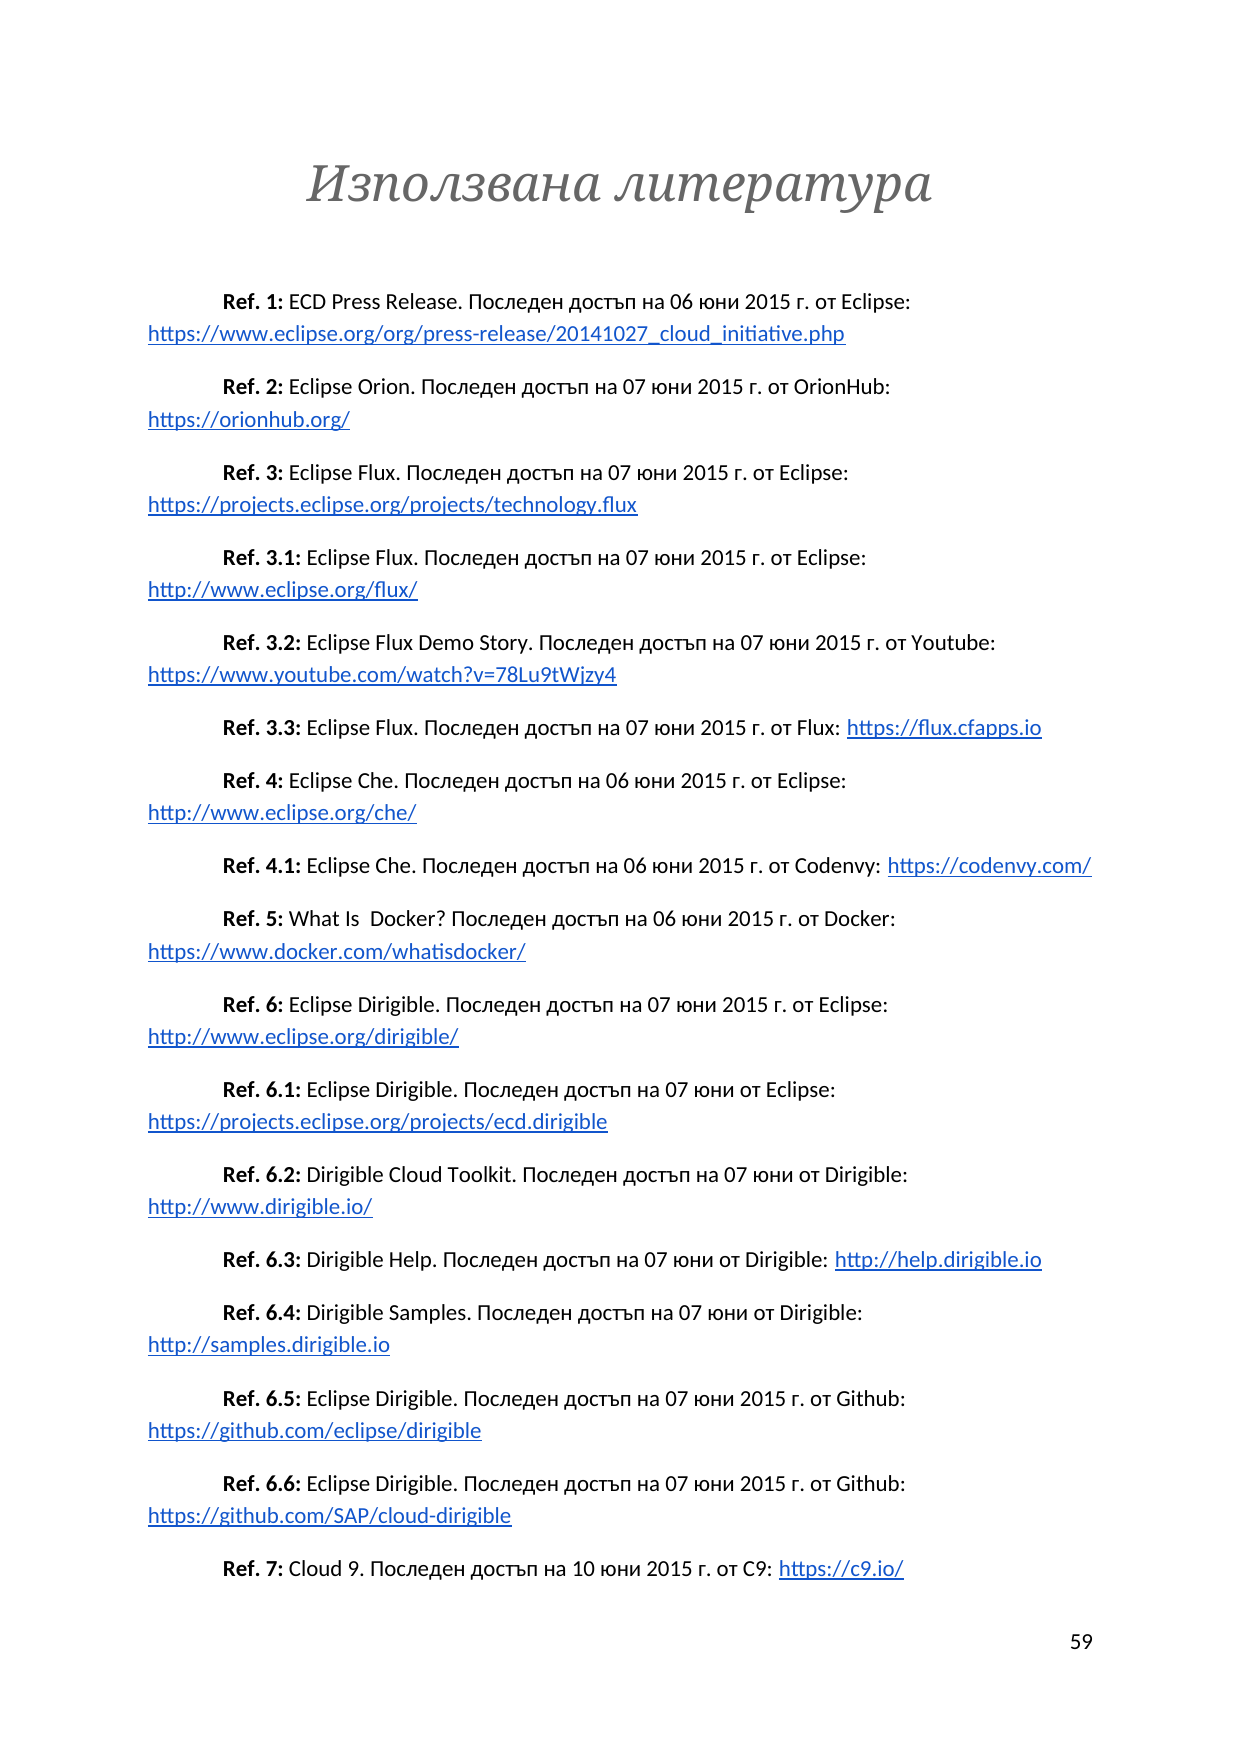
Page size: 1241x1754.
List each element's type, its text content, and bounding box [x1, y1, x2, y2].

text Ref. 4: Eclipse Che. Последен достъп на 06 юни 2015 г. от Eclipse: http://www.eclipse.org/che/ [148, 766, 1093, 827]
text Ref. 3.1: Eclipse Flux. Последен достъп на 07 юни 2015 г. от Eclipse: http://www.eclipse.org/flux/ [148, 543, 1093, 603]
text Ref. 6.3: Dirigible Help. Последен достъп на 07 юни от Dirigible: http://help.dirigible.io [148, 1245, 1093, 1273]
text Ref. 7: Cloud 9. Последен достъп на 10 юни 2015 г. от C9: https://c9.io/ [148, 1554, 1093, 1582]
subtitle Използвана литература [148, 148, 1093, 216]
text Ref. 1: ECD Press Release. Последен достъп на 06 юни 2015 г. от Eclipse: https://www.eclipse.org/org/press-release/20141027_cloud_initiative.php [148, 287, 1093, 347]
text Ref. 4.1: Eclipse Che. Последен достъп на 06 юни 2015 г. от Codenvy: https://codenvy.com/ [148, 852, 1093, 879]
text Ref. 6.2: Dirigible Cloud Toolkit. Последен достъп на 07 юни от Dirigible: http://www.dirigible.io/ [148, 1160, 1093, 1220]
text Ref. 3.2: Eclipse Flux Demo Story. Последен достъп на 07 юни 2015 г. от Youtube: https://www.youtube.com/watch?v=78Lu9tWjzy4 [148, 628, 1093, 688]
text Ref. 2: Eclipse Orion. Последен достъп на 07 юни 2015 г. от OrionHub: https://orionhub.org/ [148, 372, 1093, 433]
text Ref. 6.4: Dirigible Samples. Последен достъп на 07 юни от Dirigible: http://samples.dirigible.io [148, 1298, 1093, 1359]
text Ref. 6: Eclipse Dirigible. Последен достъп на 07 юни 2015 г. от Eclipse: http://www.eclipse.org/dirigible/ [148, 990, 1093, 1050]
text Ref. 5: What Is Docker? Последен достъп на 06 юни 2015 г. от Docker: https://www.docker.com/whatisdocker/ [148, 904, 1093, 965]
text Ref. 3: Eclipse Flux. Последен достъп на 07 юни 2015 г. от Eclipse: https://projects.eclipse.org/projects/technology.flux [148, 458, 1093, 518]
text Ref. 6.1: Eclipse Dirigible. Последен достъп на 07 юни от Eclipse: https://projects.eclipse.org/projects/ecd.dirigible [148, 1075, 1093, 1135]
text Ref. 6.6: Eclipse Dirigible. Последен достъп на 07 юни 2015 г. от Github: https://github.com/SAP/cloud-dirigible [148, 1469, 1093, 1529]
text Ref. 6.5: Eclipse Dirigible. Последен достъп на 07 юни 2015 г. от Github: https://github.com/eclipse/dirigible [148, 1384, 1093, 1444]
text Ref. 3.3: Eclipse Flux. Последен достъп на 07 юни 2015 г. от Flux: https://flux.cfapps.io [148, 713, 1093, 741]
